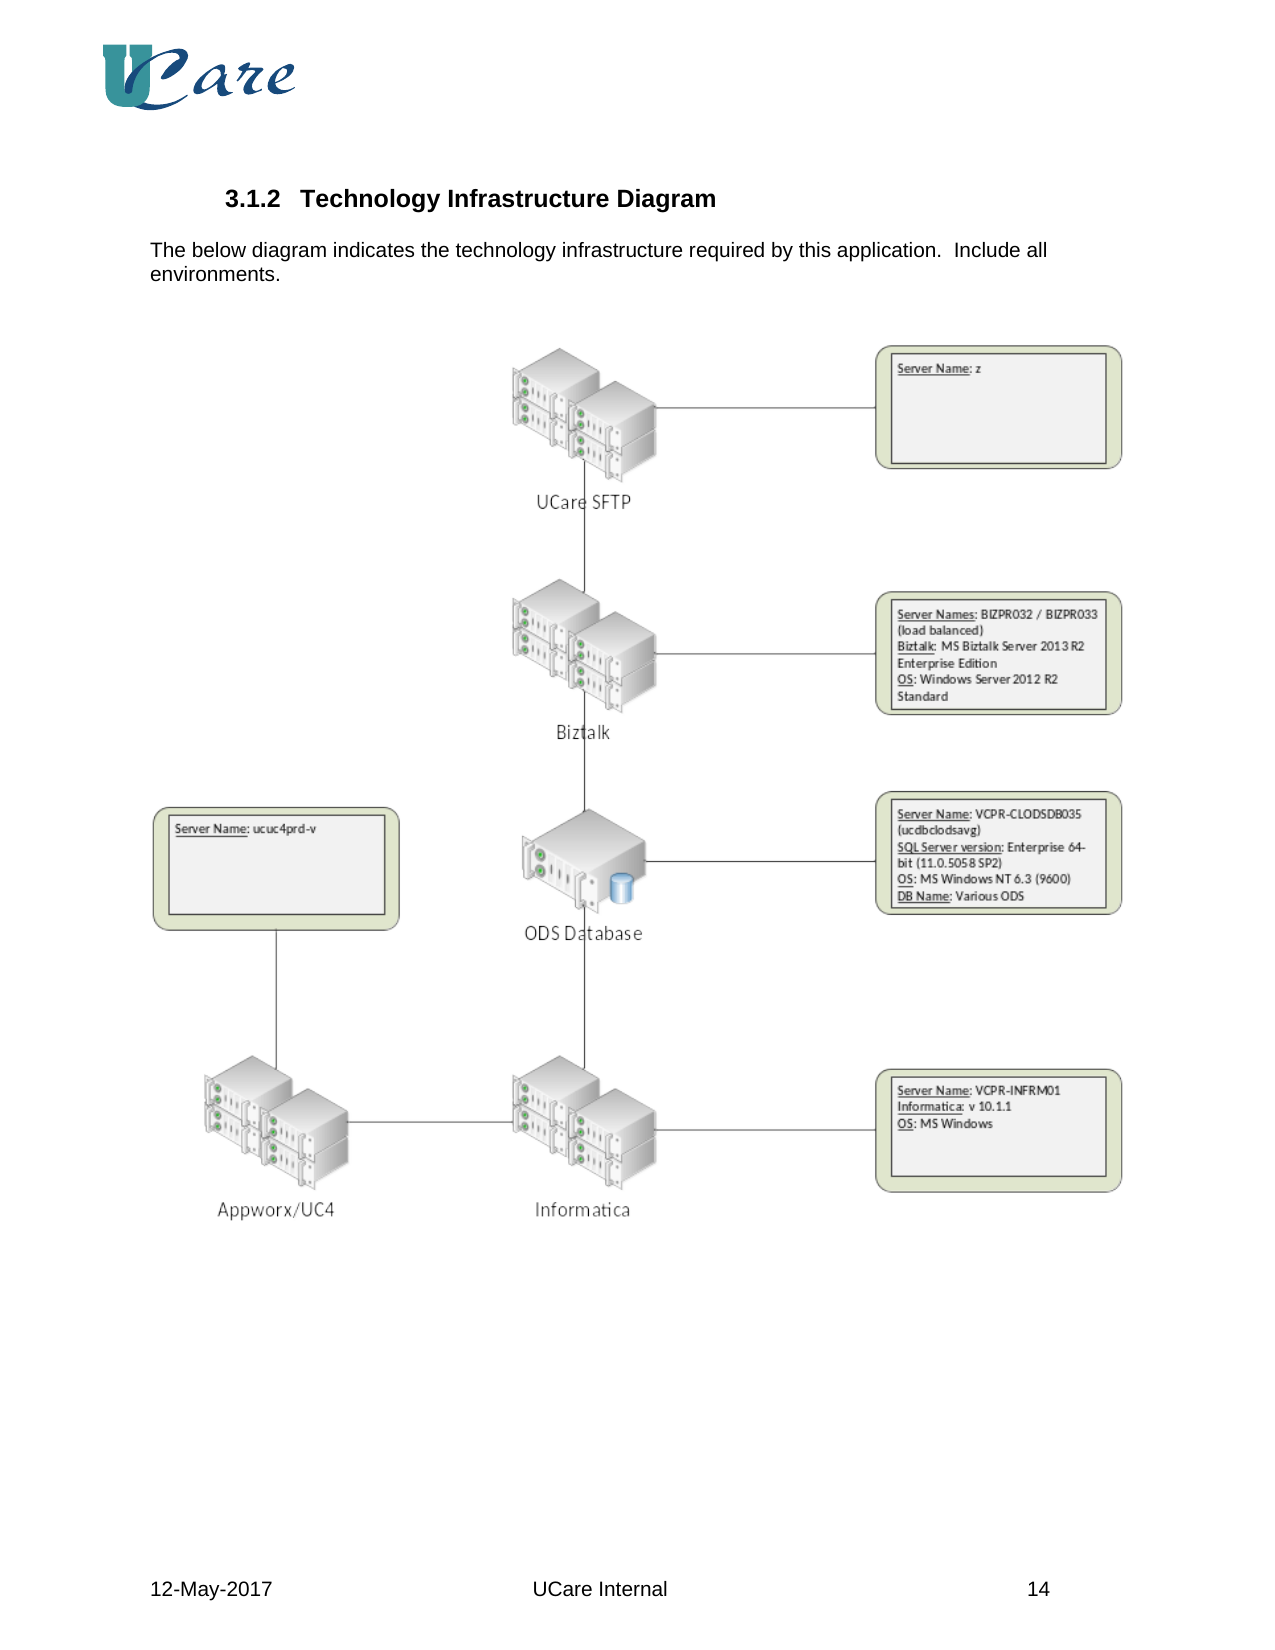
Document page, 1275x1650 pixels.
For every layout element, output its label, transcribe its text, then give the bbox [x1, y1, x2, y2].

subtitle The below diagram indicates the technology infrastructure required by this application. Include all environments. [150, 238, 1125, 286]
subtitle Technology Infrastructure Diagram [225, 184, 1125, 213]
